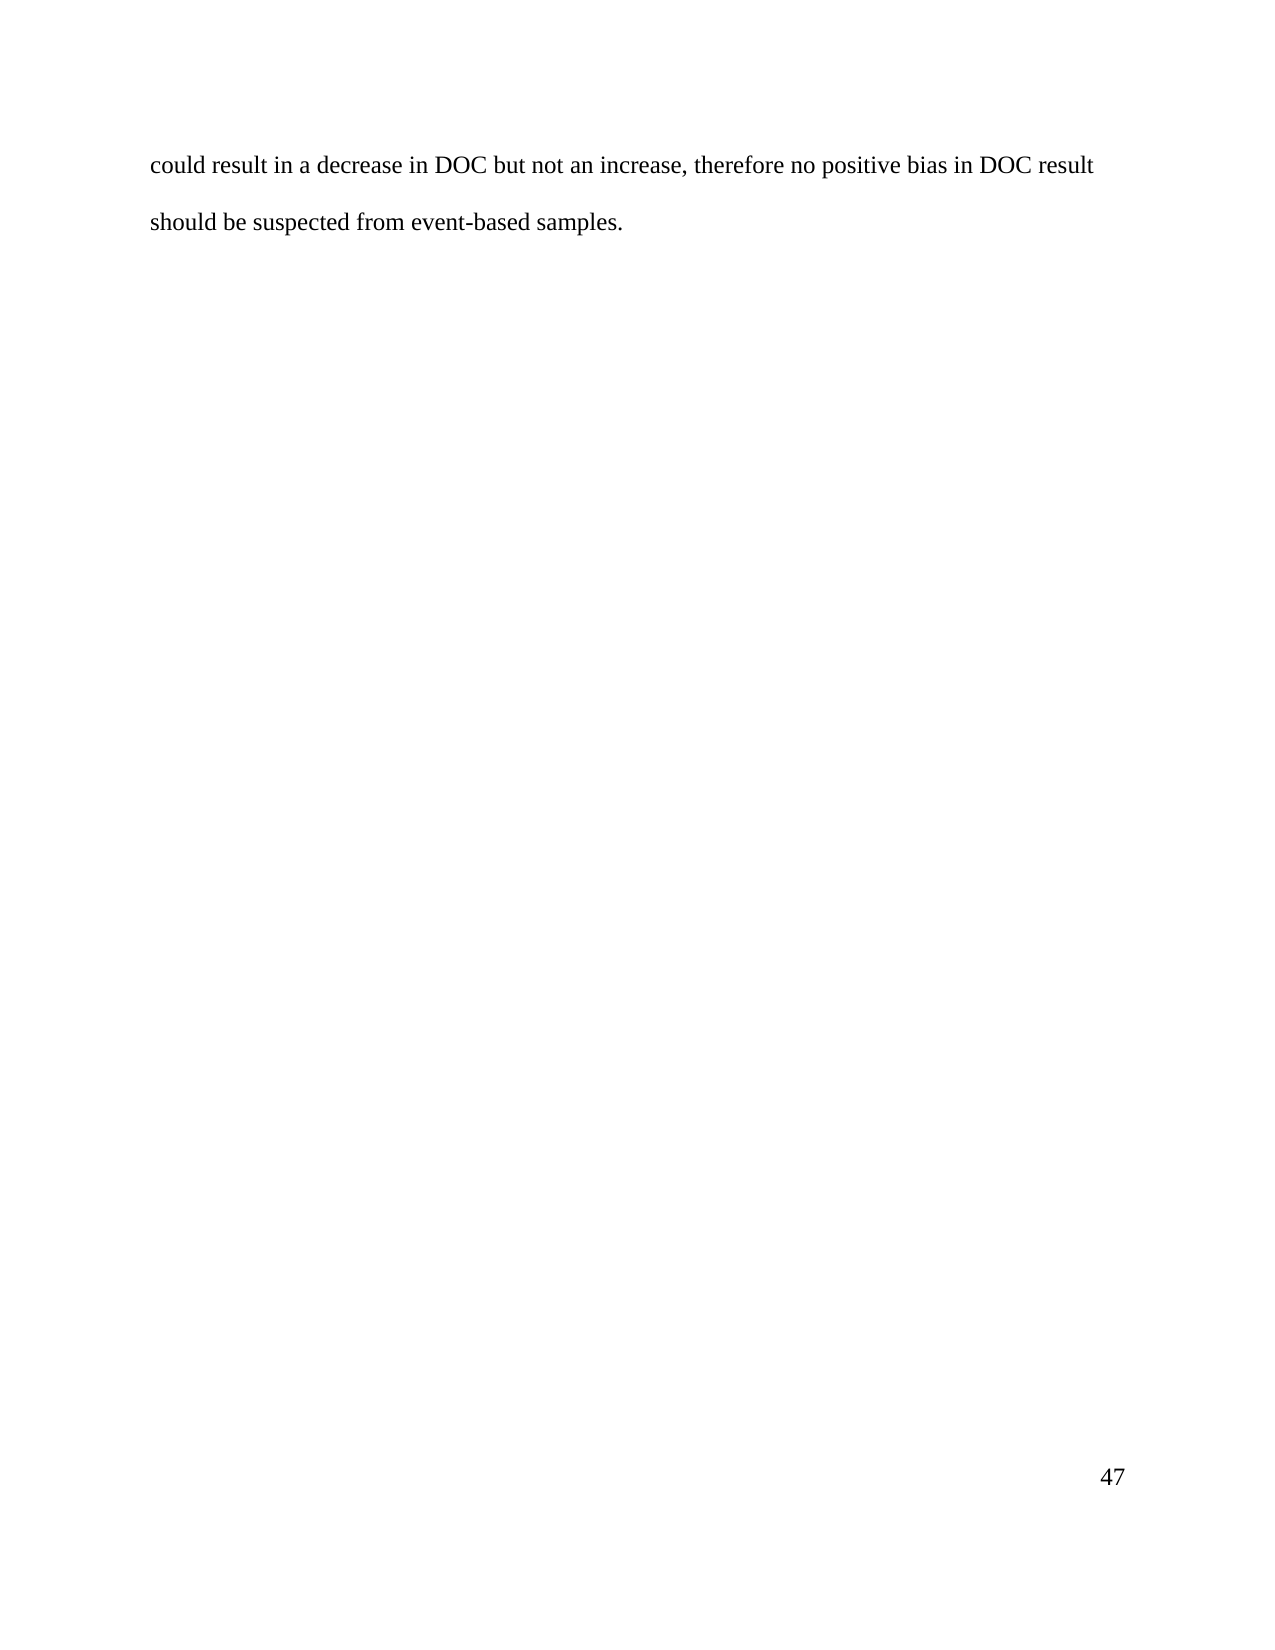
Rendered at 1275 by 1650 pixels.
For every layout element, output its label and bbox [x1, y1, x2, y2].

text [150, 150, 1125, 236]
